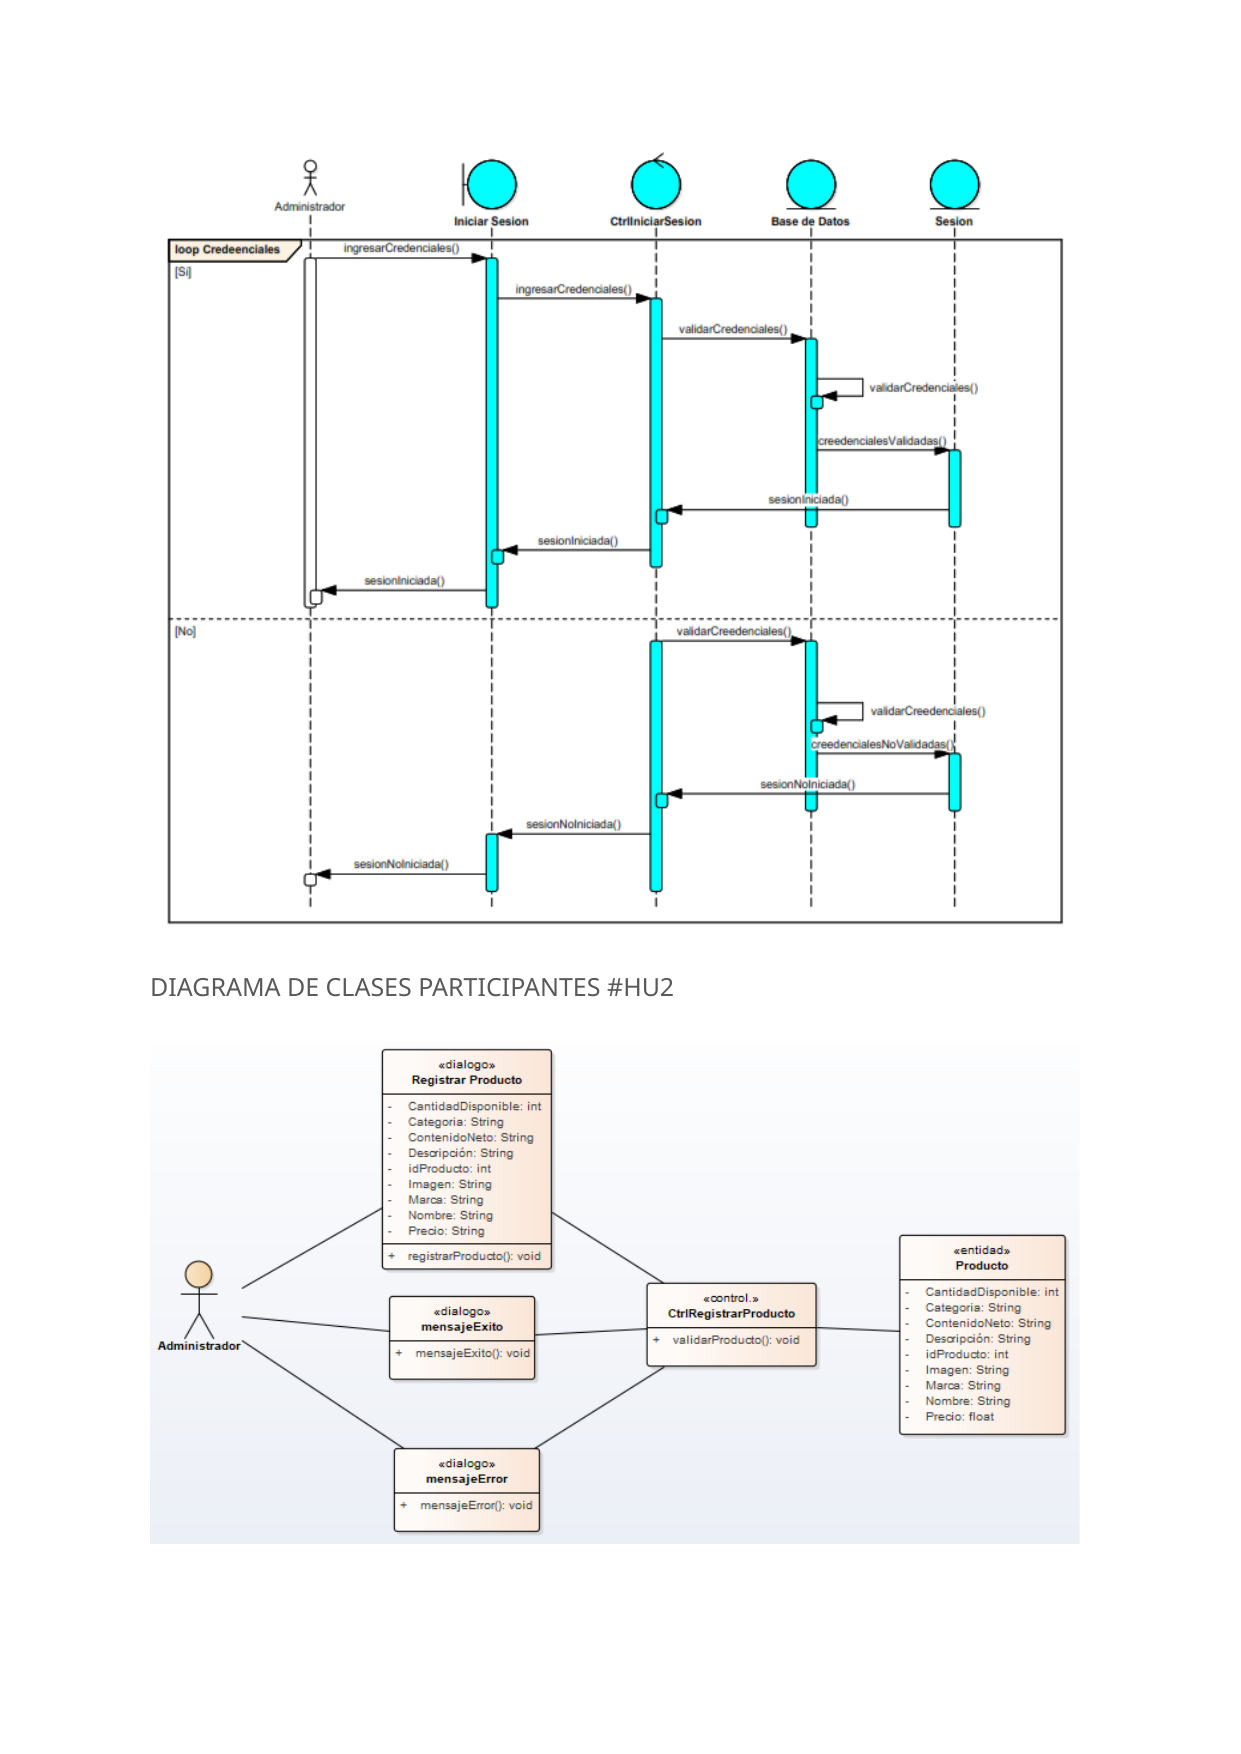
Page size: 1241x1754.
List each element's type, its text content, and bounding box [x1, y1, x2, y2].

picture [150, 1041, 1080, 1544]
picture [150, 150, 1086, 932]
text DIAGRAMA DE CLASES PARTICIPANTES #HU2 [150, 969, 1015, 1003]
